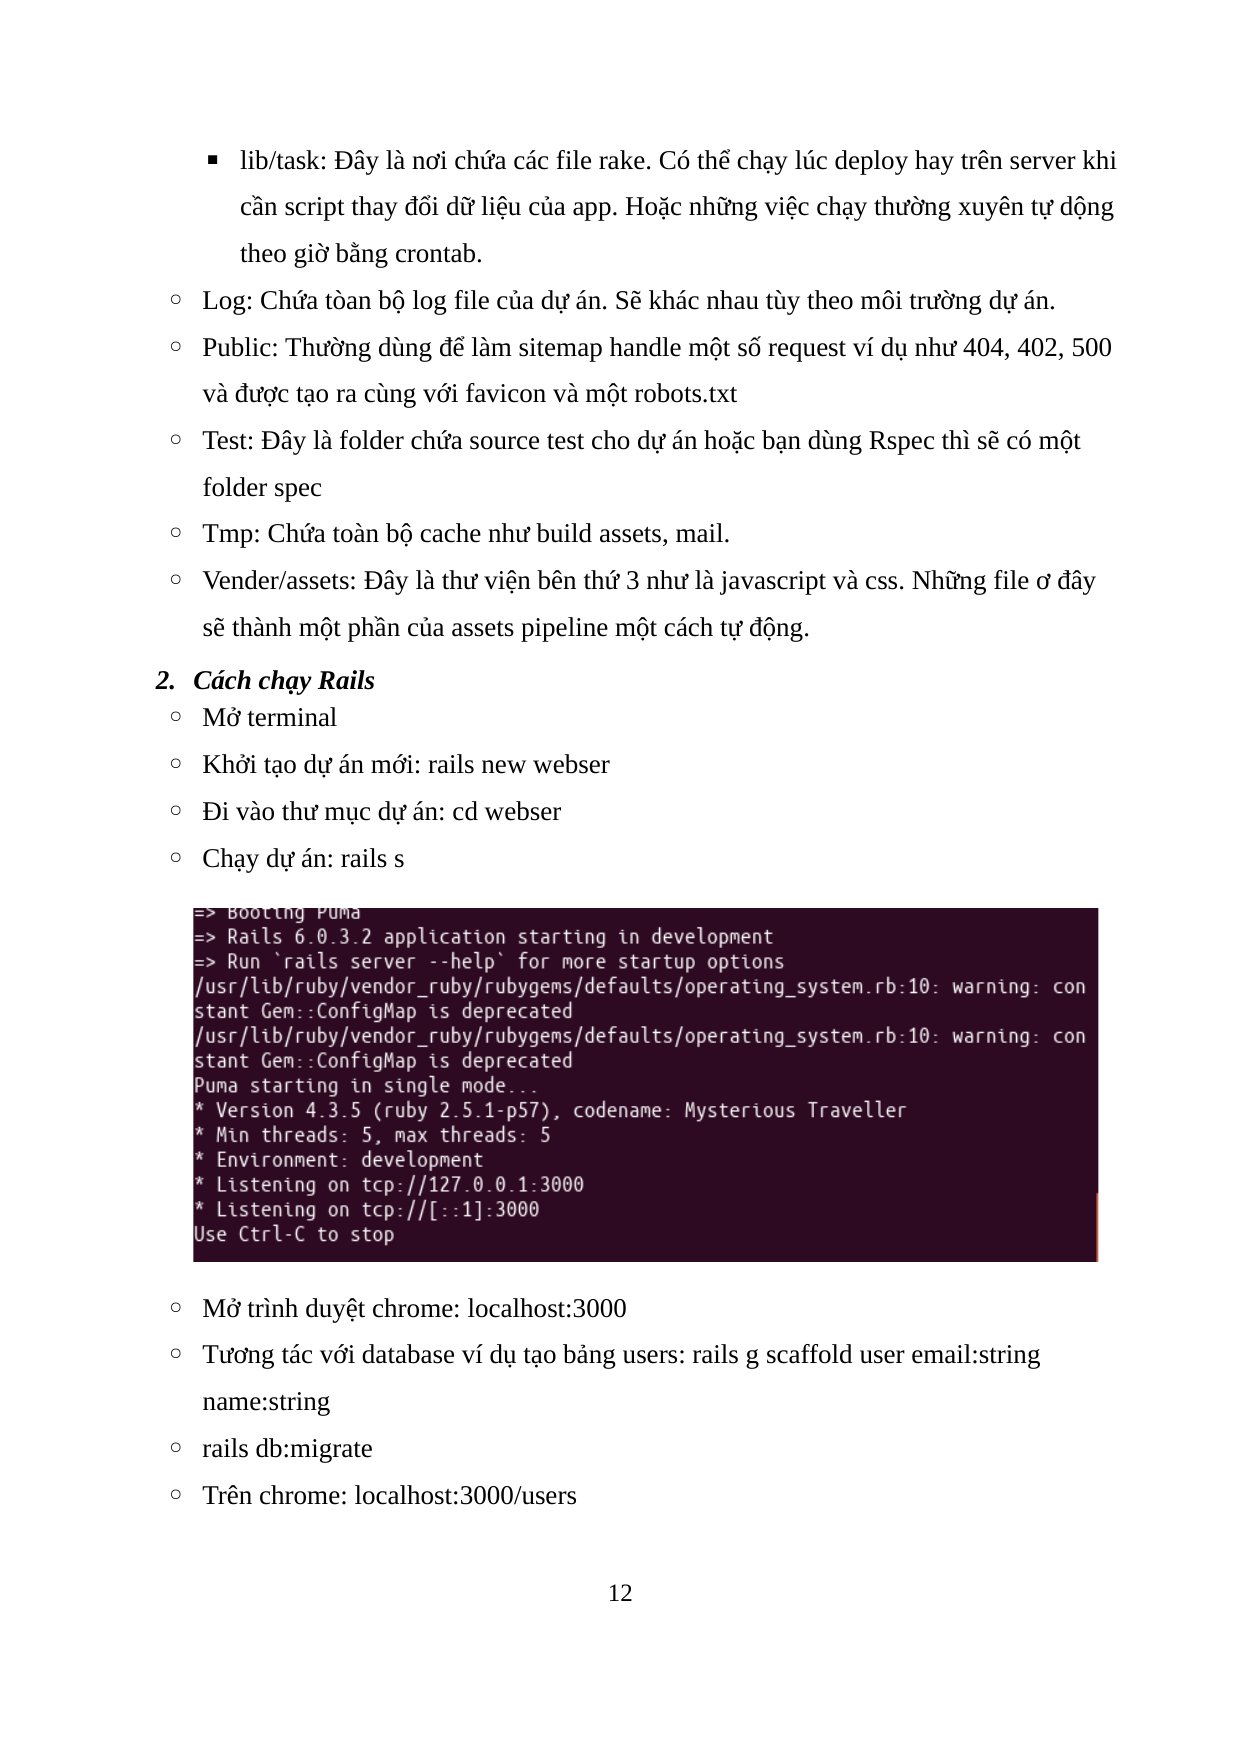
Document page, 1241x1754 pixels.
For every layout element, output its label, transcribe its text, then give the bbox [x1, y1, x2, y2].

list Tmp: Chứa toàn bộ cache như build assets, mail. [165, 518, 1122, 549]
list Chạy dự án: rails s [165, 842, 1122, 873]
list Đi vào thư mục dự án: cd webser [165, 795, 1122, 827]
list Trên chrome: localhost:3000/users [165, 1479, 1122, 1510]
list Log: Chứa tòan bộ log file của dự án. Sẽ khác nhau tùy theo môi trường dự án. [165, 284, 1122, 315]
subtitle 2. Cách chạy Rails [156, 664, 1122, 695]
list Test: Đây là folder chứa source test cho dự án hoặc bạn dùng Rspec thì sẽ có một folder spec [165, 424, 1122, 502]
list Mở terminal [165, 702, 1122, 733]
picture [193, 908, 1099, 1262]
list rails db:migrate [165, 1432, 1122, 1463]
list Vender/assets: Đây là thư viện bên thứ 3 như là javascript và css. Những file ơ đây sẽ thành một phần của assets pipeline một cách tự động. [165, 564, 1122, 642]
list Public: Thường dùng để làm sitemap handle một số request ví dụ như 404, 402, 500 và được tạo ra cùng với favicon và một robots.txt [165, 331, 1122, 409]
list Tương tác với database ví dụ tạo bảng users: rails g scaffold user email:string name:string [165, 1338, 1122, 1416]
list lib/task: Đây là nơi chứa các file rake. Có thể chạy lúc deploy hay trên server khi cần script thay đổi dữ liệu của app. Hoặc những việc chạy thường xuyên tự dộng theo giờ bằng crontab. [202, 144, 1122, 268]
list Khởi tạo dự án mới: rails new webser [165, 748, 1122, 780]
